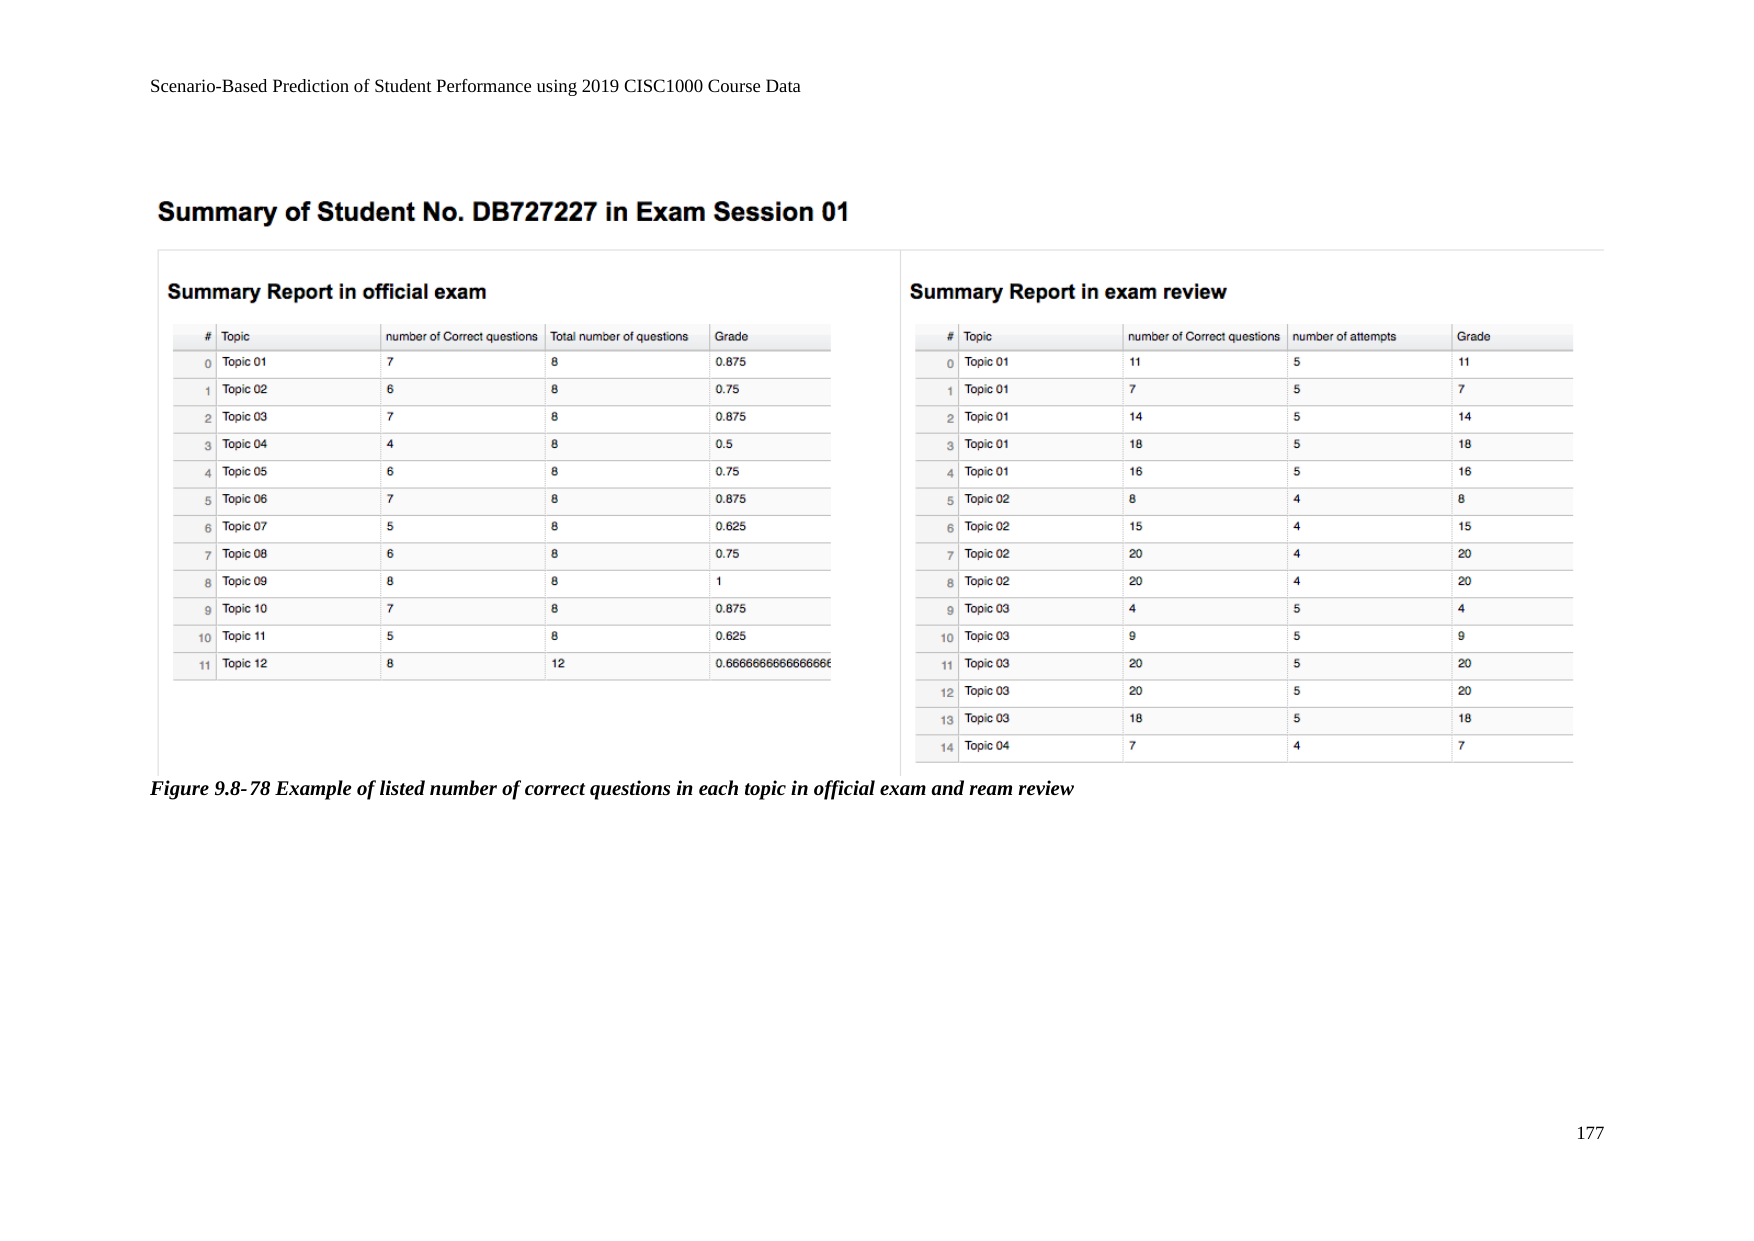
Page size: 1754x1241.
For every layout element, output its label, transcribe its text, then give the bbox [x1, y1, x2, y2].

picture [150, 187, 1604, 776]
